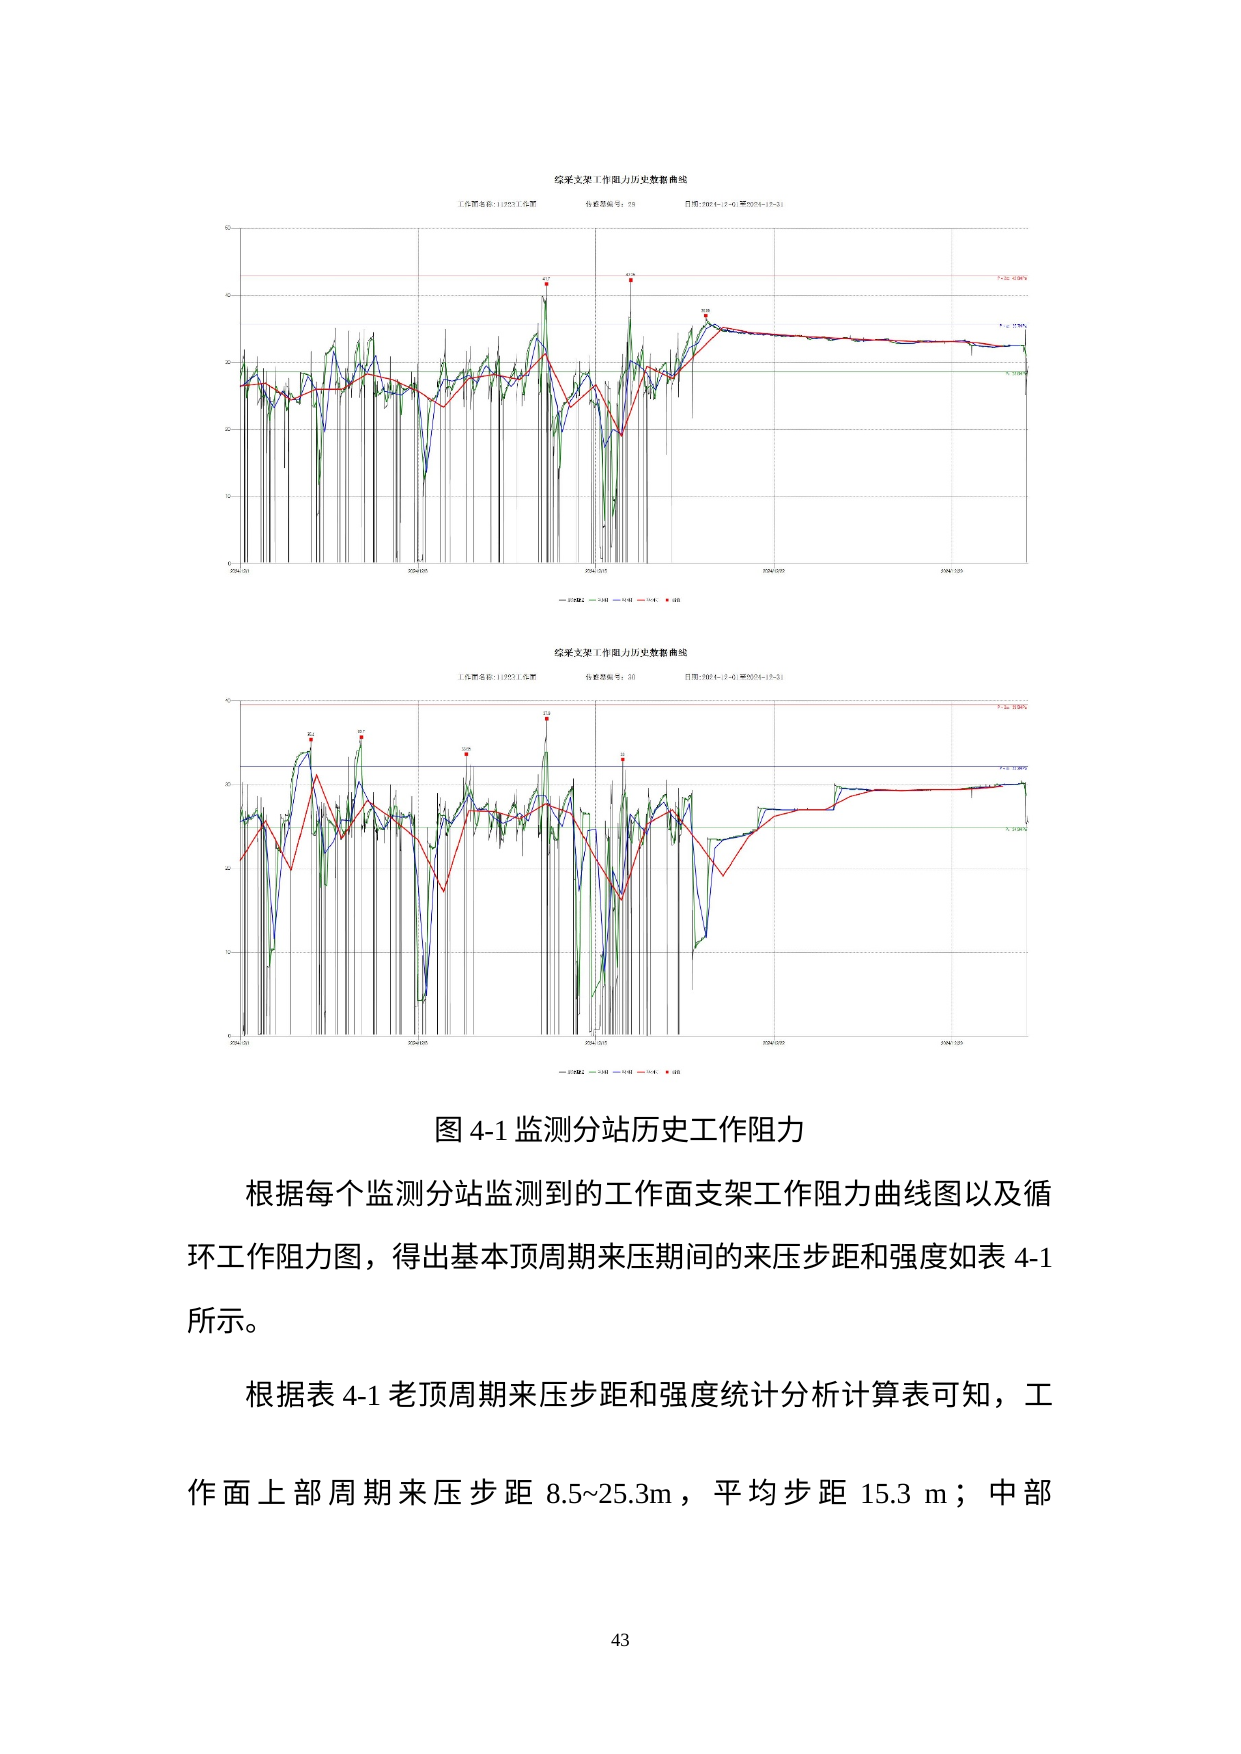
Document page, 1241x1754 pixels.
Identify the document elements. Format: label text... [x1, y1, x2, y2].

text 图4-1监测分站历史工作阻力 [187, 1107, 1053, 1149]
picture [187, 634, 1053, 1090]
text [187, 1361, 1053, 1523]
picture [187, 162, 1053, 618]
text 根据每个监测分站监测到的工作面支架工作阻力曲线图以及循环工作阻力图，得出基本顶周期来压期间的来压步距和强度如表4-1所示。 [187, 1170, 1053, 1339]
